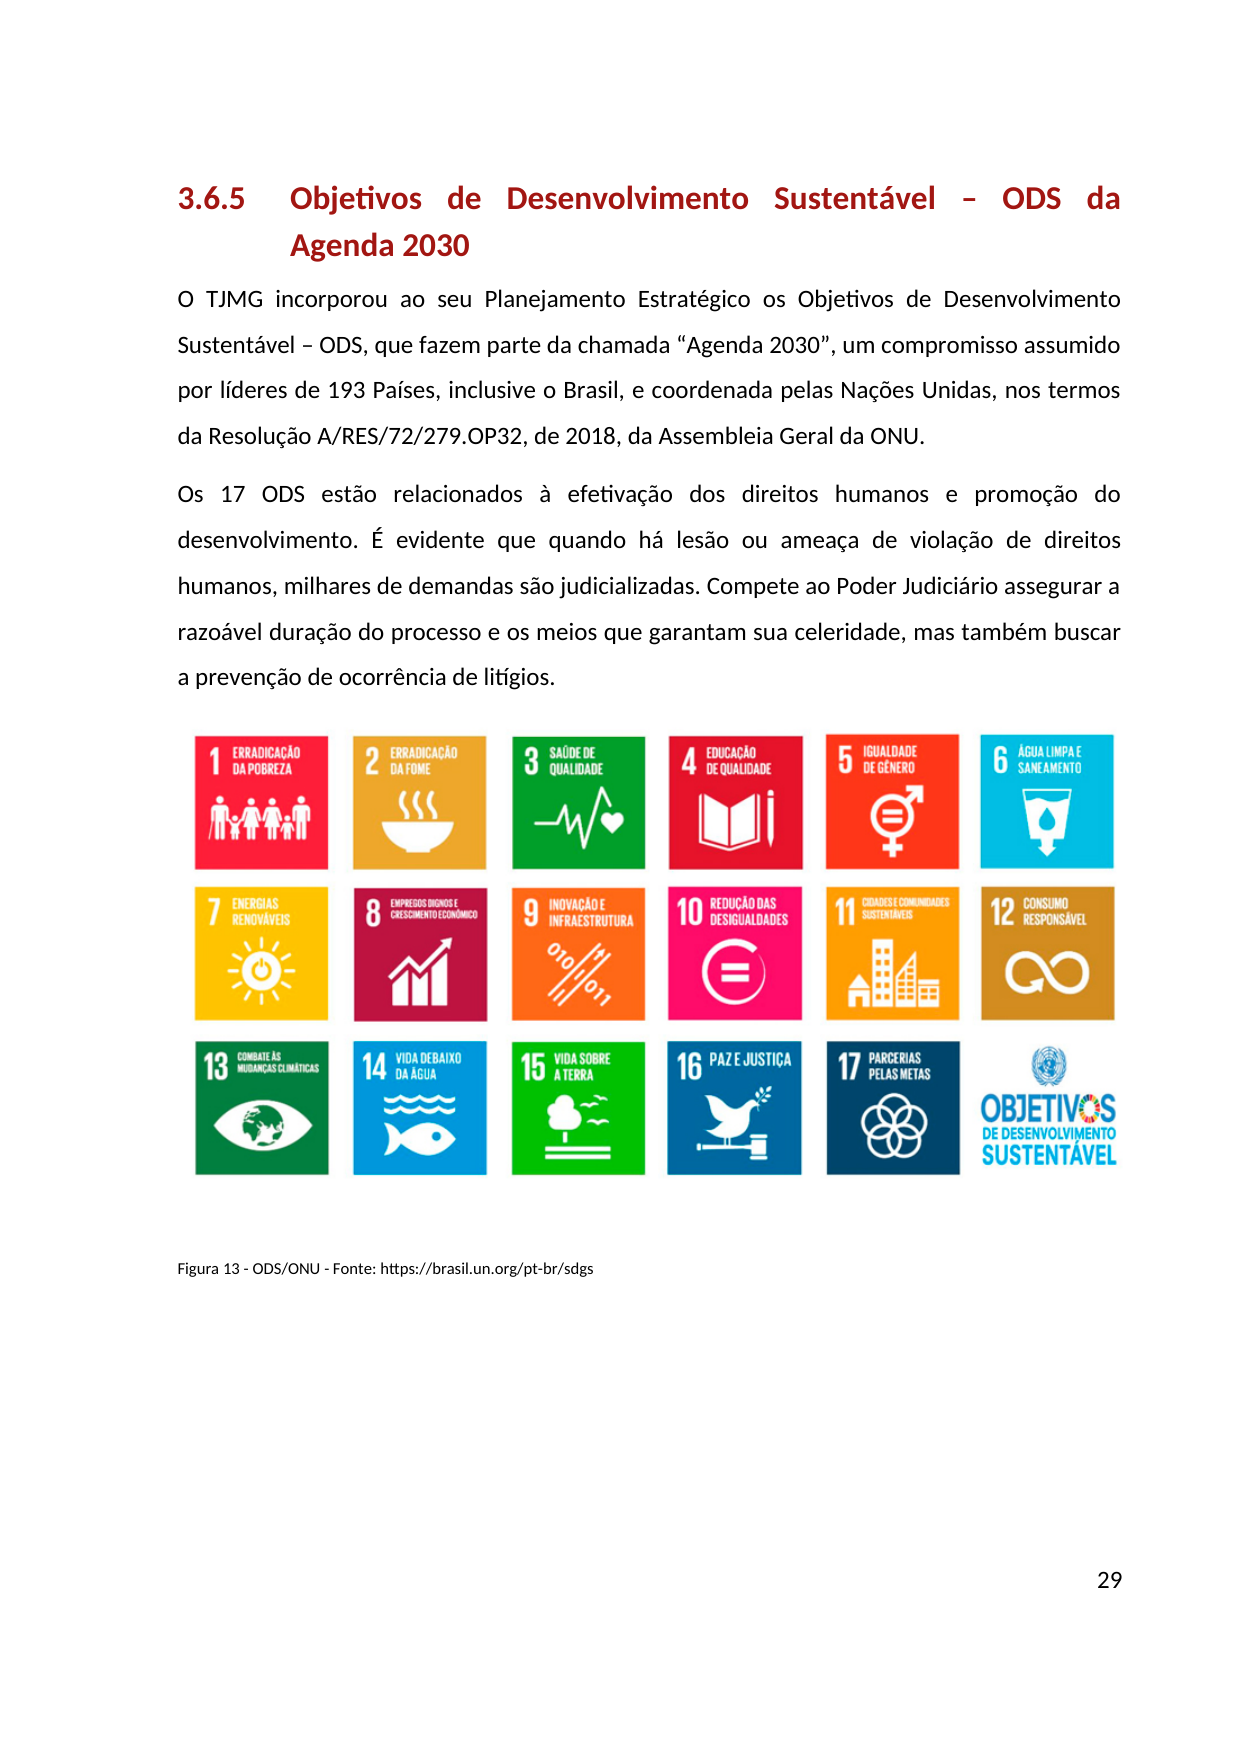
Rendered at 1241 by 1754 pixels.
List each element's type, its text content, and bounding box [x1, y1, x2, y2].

picture [182, 719, 1122, 1188]
list Objetivos de Desenvolvimento Sustentável – ODS da Agenda 2030 [177, 177, 1122, 265]
text O TJMG incorporou ao seu Planejamento Estratégico os Objetivos de Desenvolvimento Sustentável – ODS, que fazem parte da chamada “Agenda 2030”, um compromisso assumido por líderes de 193 Países, inclusive o Brasil, e coordenada pelas Nações Unidas, nos termos da Resolução A/RES/72/279.OP32, de 2018, da Assembleia Geral da ONU. [177, 283, 1122, 451]
text Os 17 ODS estão relacionados à efetivação dos direitos humanos e promoção do desenvolvimento. É evidente que quando há lesão ou ameaça de violação de direitos humanos, milhares de demandas são judicializadas. Compete ao Poder Judiciário assegurar a razoável duração do processo e os meios que garantam sua celeridade, mas também buscar a prevenção de ocorrência de litígios. [177, 479, 1122, 692]
